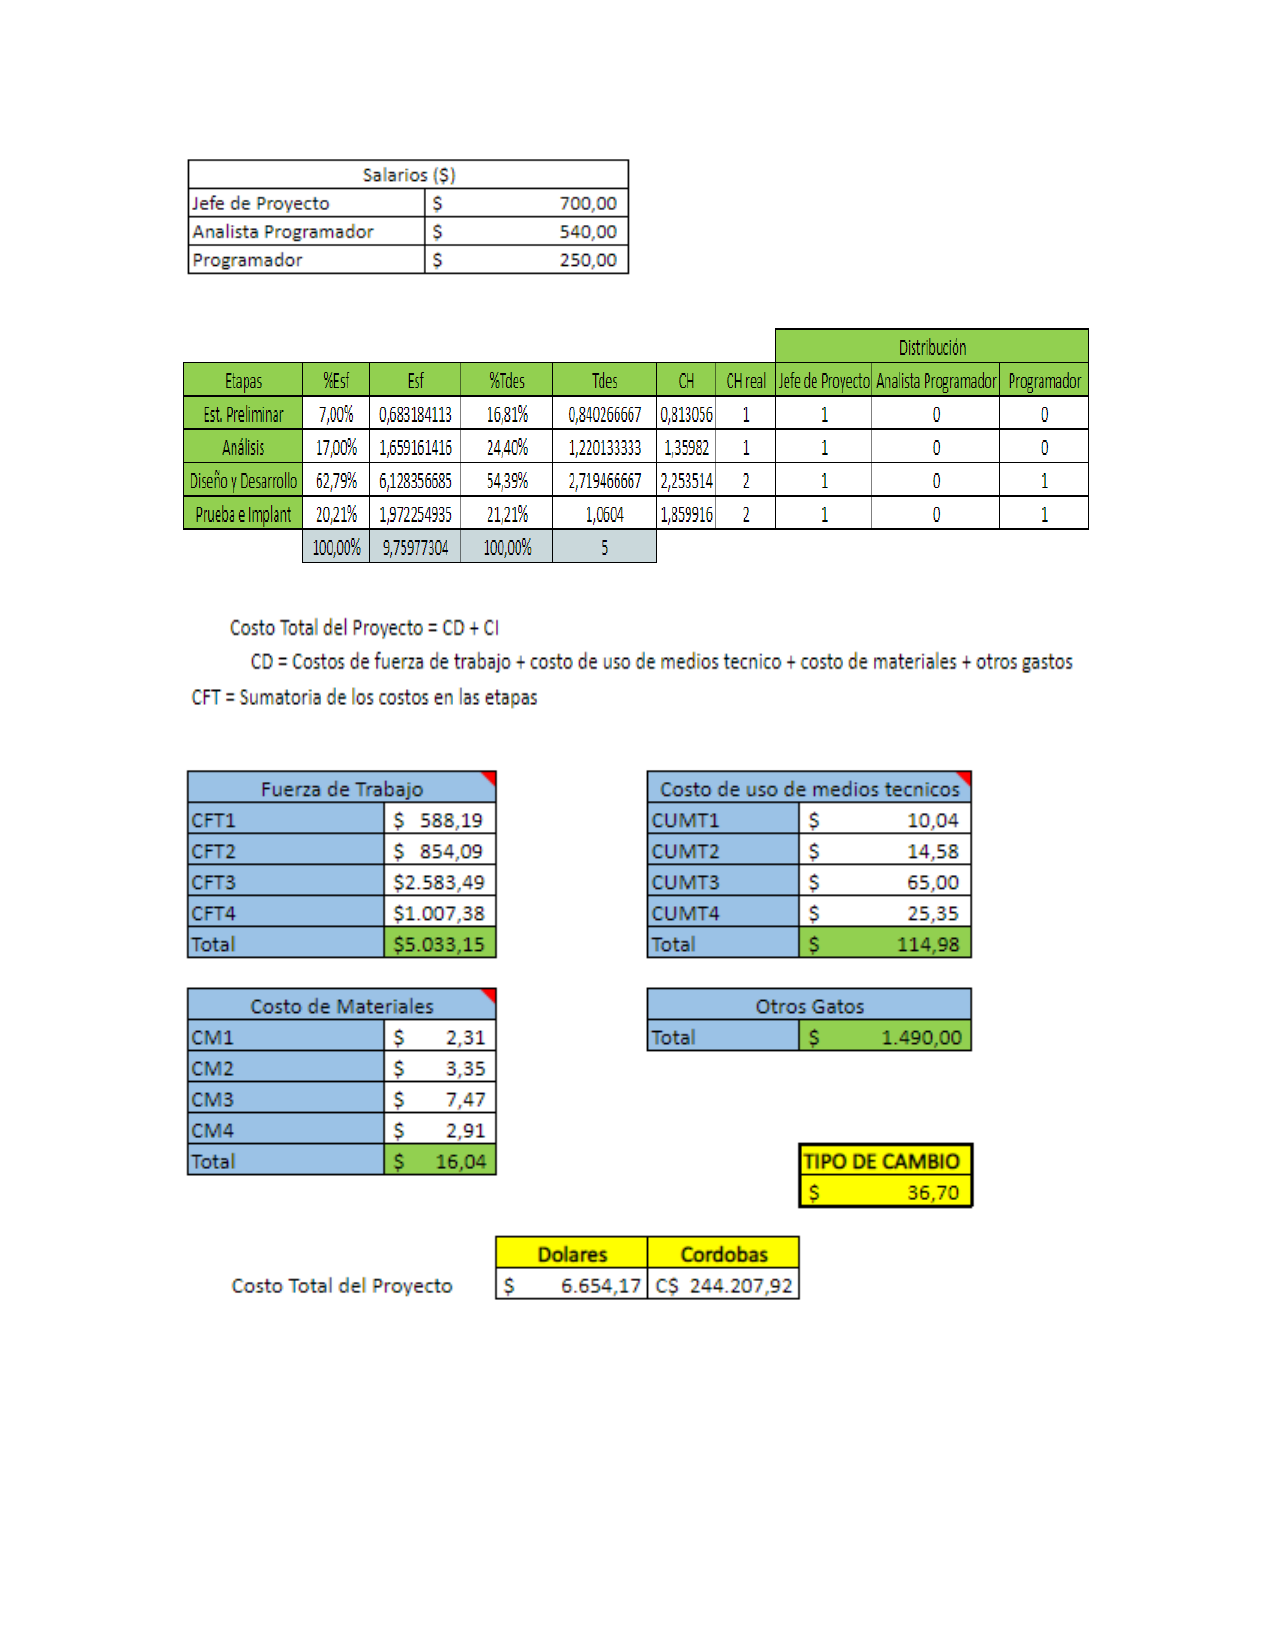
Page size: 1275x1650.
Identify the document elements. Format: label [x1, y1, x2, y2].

picture [177, 317, 1098, 582]
picture [177, 147, 642, 287]
picture [177, 612, 1098, 720]
picture [177, 750, 1012, 1312]
